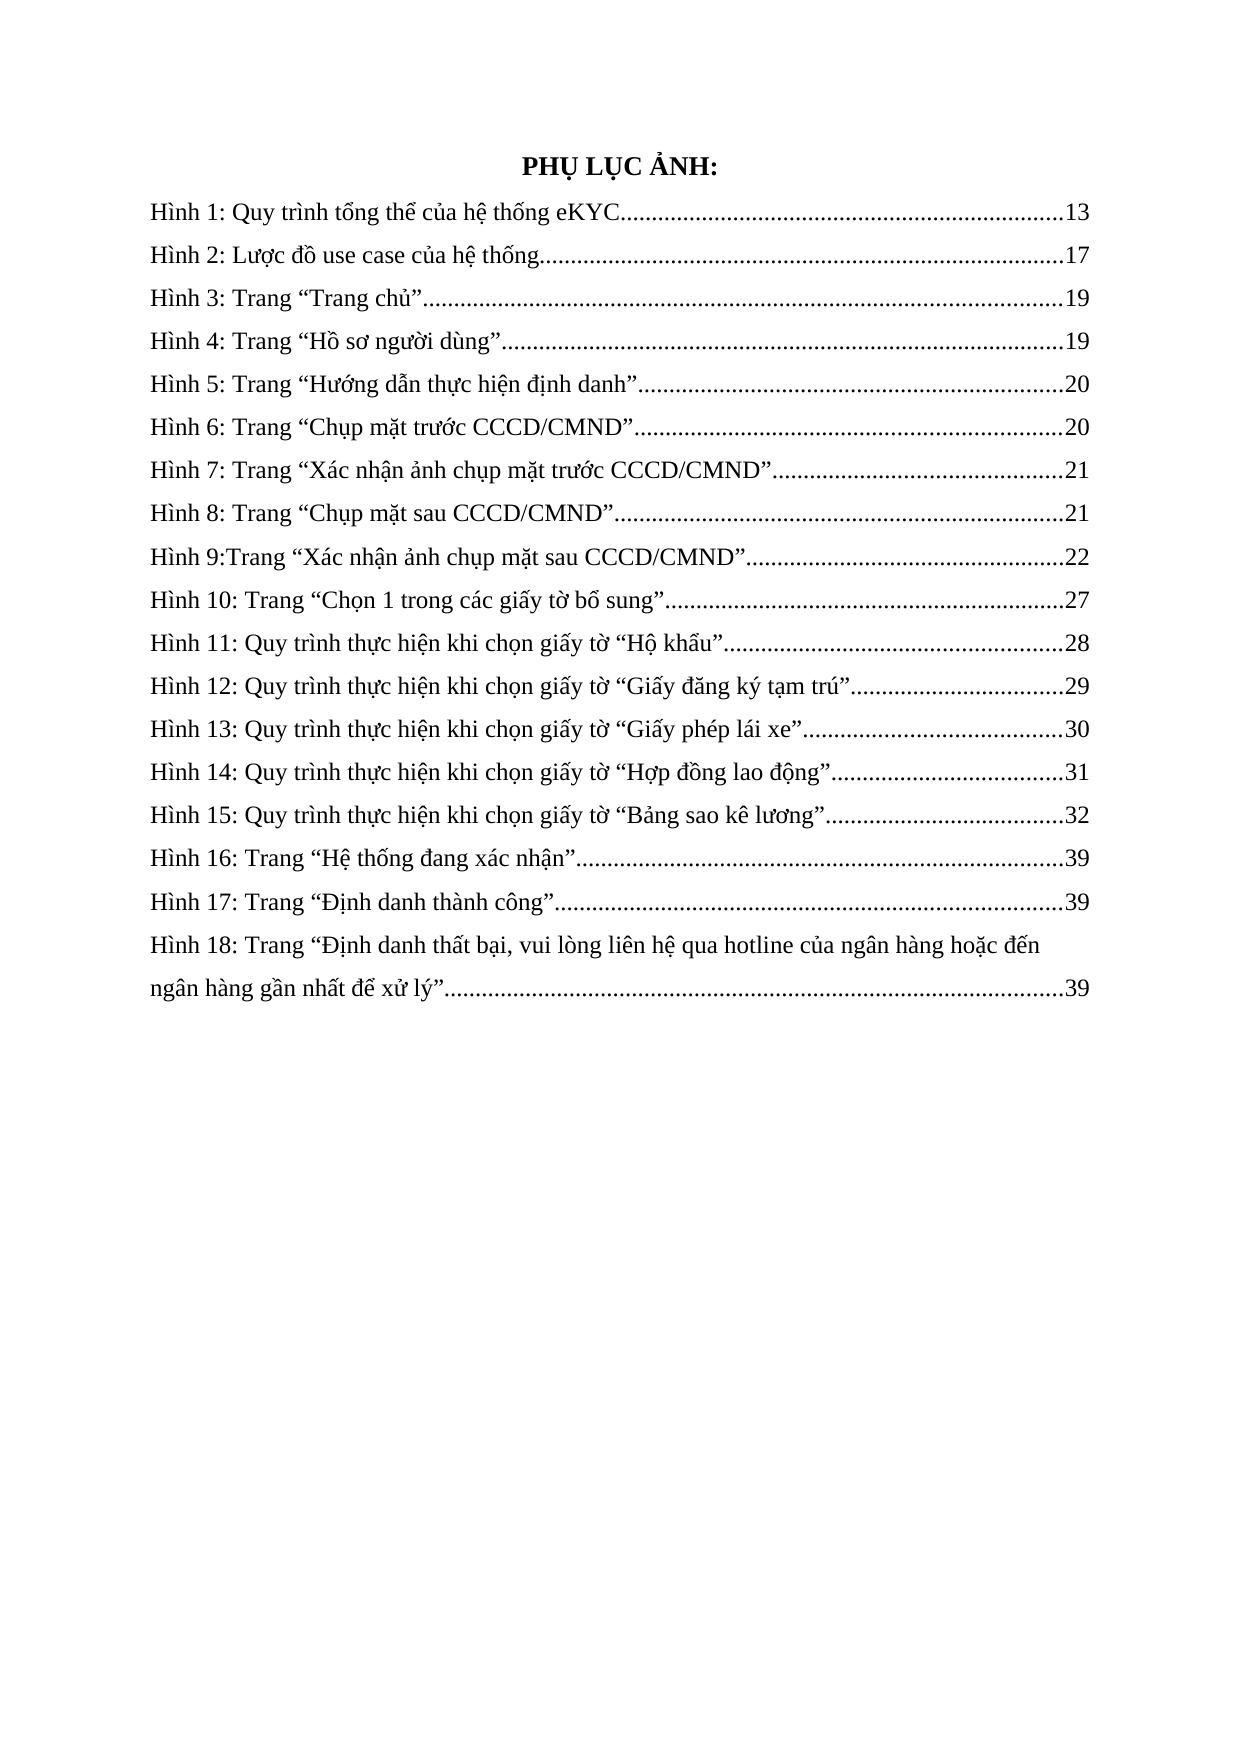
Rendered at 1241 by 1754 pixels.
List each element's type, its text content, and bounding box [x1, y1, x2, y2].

text Hình 10: Trang “Chọn 1 trong các giấy tờ bổ sung” 27 [150, 585, 1090, 613]
text Hình 14: Quy trình thực hiện khi chọn giấy tờ “Hợp đồng lao động” 31 [150, 757, 1090, 786]
text Hình 16: Trang “Hệ thống đang xác nhận” 39 [150, 843, 1090, 872]
text Hình 2: Lược đồ use case của hệ thống 17 [150, 240, 1090, 268]
text Hình 12: Quy trình thực hiện khi chọn giấy tờ “Giấy đăng ký tạm trú” 29 [150, 671, 1090, 700]
text Hình 11: Quy trình thực hiện khi chọn giấy tờ “Hộ khẩu” 28 [150, 628, 1090, 657]
text Hình 1: Quy trình tổng thể của hệ thống eKYC 13 [150, 197, 1090, 225]
text Hình 13: Quy trình thực hiện khi chọn giấy tờ “Giấy phép lái xe” 30 [150, 714, 1090, 743]
text PHỤ LỤC ẢNH: [150, 150, 1090, 181]
text Hình 6: Trang “Chụp mặt trước CCCD/CMND” 20 [150, 412, 1090, 441]
text Hình 7: Trang “Xác nhận ảnh chụp mặt trước CCCD/CMND” 21 [150, 455, 1090, 484]
text Hình 18: Trang “Định danh thất bại, vui lòng liên hệ qua hotline của ngân hàng hoặc đến ngân hàng gần nhất để xử lý” 39 [150, 930, 1090, 1002]
text Hình 4: Trang “Hồ sơ người dùng” 19 [150, 326, 1090, 355]
text Hình 5: Trang “Hướng dẫn thực hiện định danh” 20 [150, 369, 1090, 398]
text Hình 3: Trang “Trang chủ” 19 [150, 283, 1090, 312]
text Hình 17: Trang “Định danh thành công” 39 [150, 887, 1090, 915]
text Hình 9:Trang “Xác nhận ảnh chụp mặt sau CCCD/CMND” 22 [150, 542, 1090, 570]
text Hình 8: Trang “Chụp mặt sau CCCD/CMND” 21 [150, 498, 1090, 527]
text Hình 15: Quy trình thực hiện khi chọn giấy tờ “Bảng sao kê lương” 32 [150, 800, 1090, 829]
